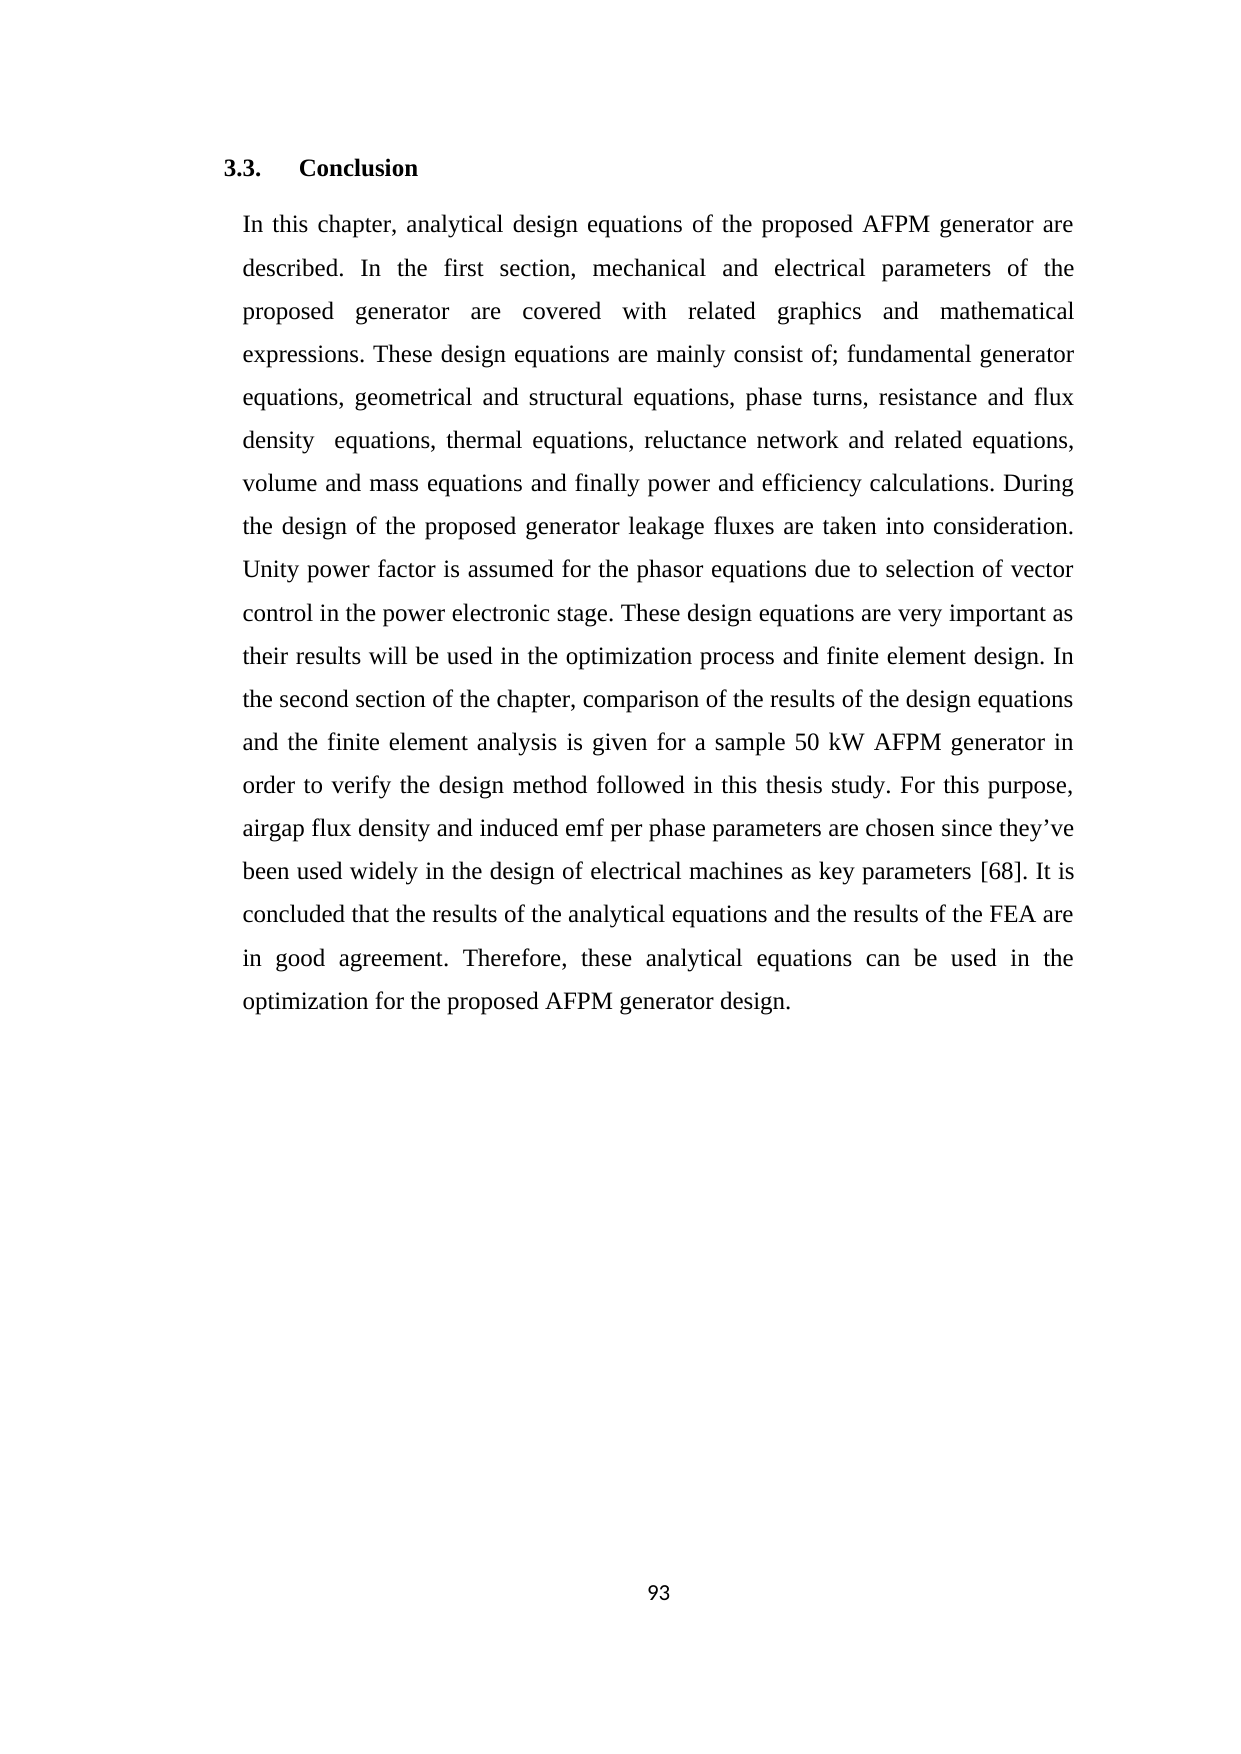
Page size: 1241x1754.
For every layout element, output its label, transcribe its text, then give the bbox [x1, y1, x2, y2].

text In this chapter, analytical design equations of the proposed AFPM generator are described. In the first section, mechanical and electrical parameters of the proposed generator are covered with related graphics and mathematical expressions. These design equations are mainly consist of; fundamental generator equations, geometrical and structural equations, phase turns, resistance and flux density equations, thermal equations, reluctance network and related equations, volume and mass equations and finally power and efficiency calculations. During the design of the proposed generator leakage fluxes are taken into consideration. Unity power factor is assumed for the phasor equations due to selection of vector control in the power electronic stage. These design equations are very important as their results will be used in the optimization process and finite element design. In the second section of the chapter, comparison of the results of the design equations and the finite element analysis is given for a sample 50 kW AFPM generator in order to verify the design method followed in this thesis study. For this purpose, airgap flux density and induced emf per phase parameters are chosen since they’ve been used widely in the design of electrical machines as key parameters [68]. It is concluded that the results of the analytical equations and the results of the FEA are in good agreement. Therefore, these analytical equations can be used in the optimization for the proposed AFPM generator design. [242, 209, 1075, 1014]
subtitle Conclusion [223, 153, 1075, 182]
